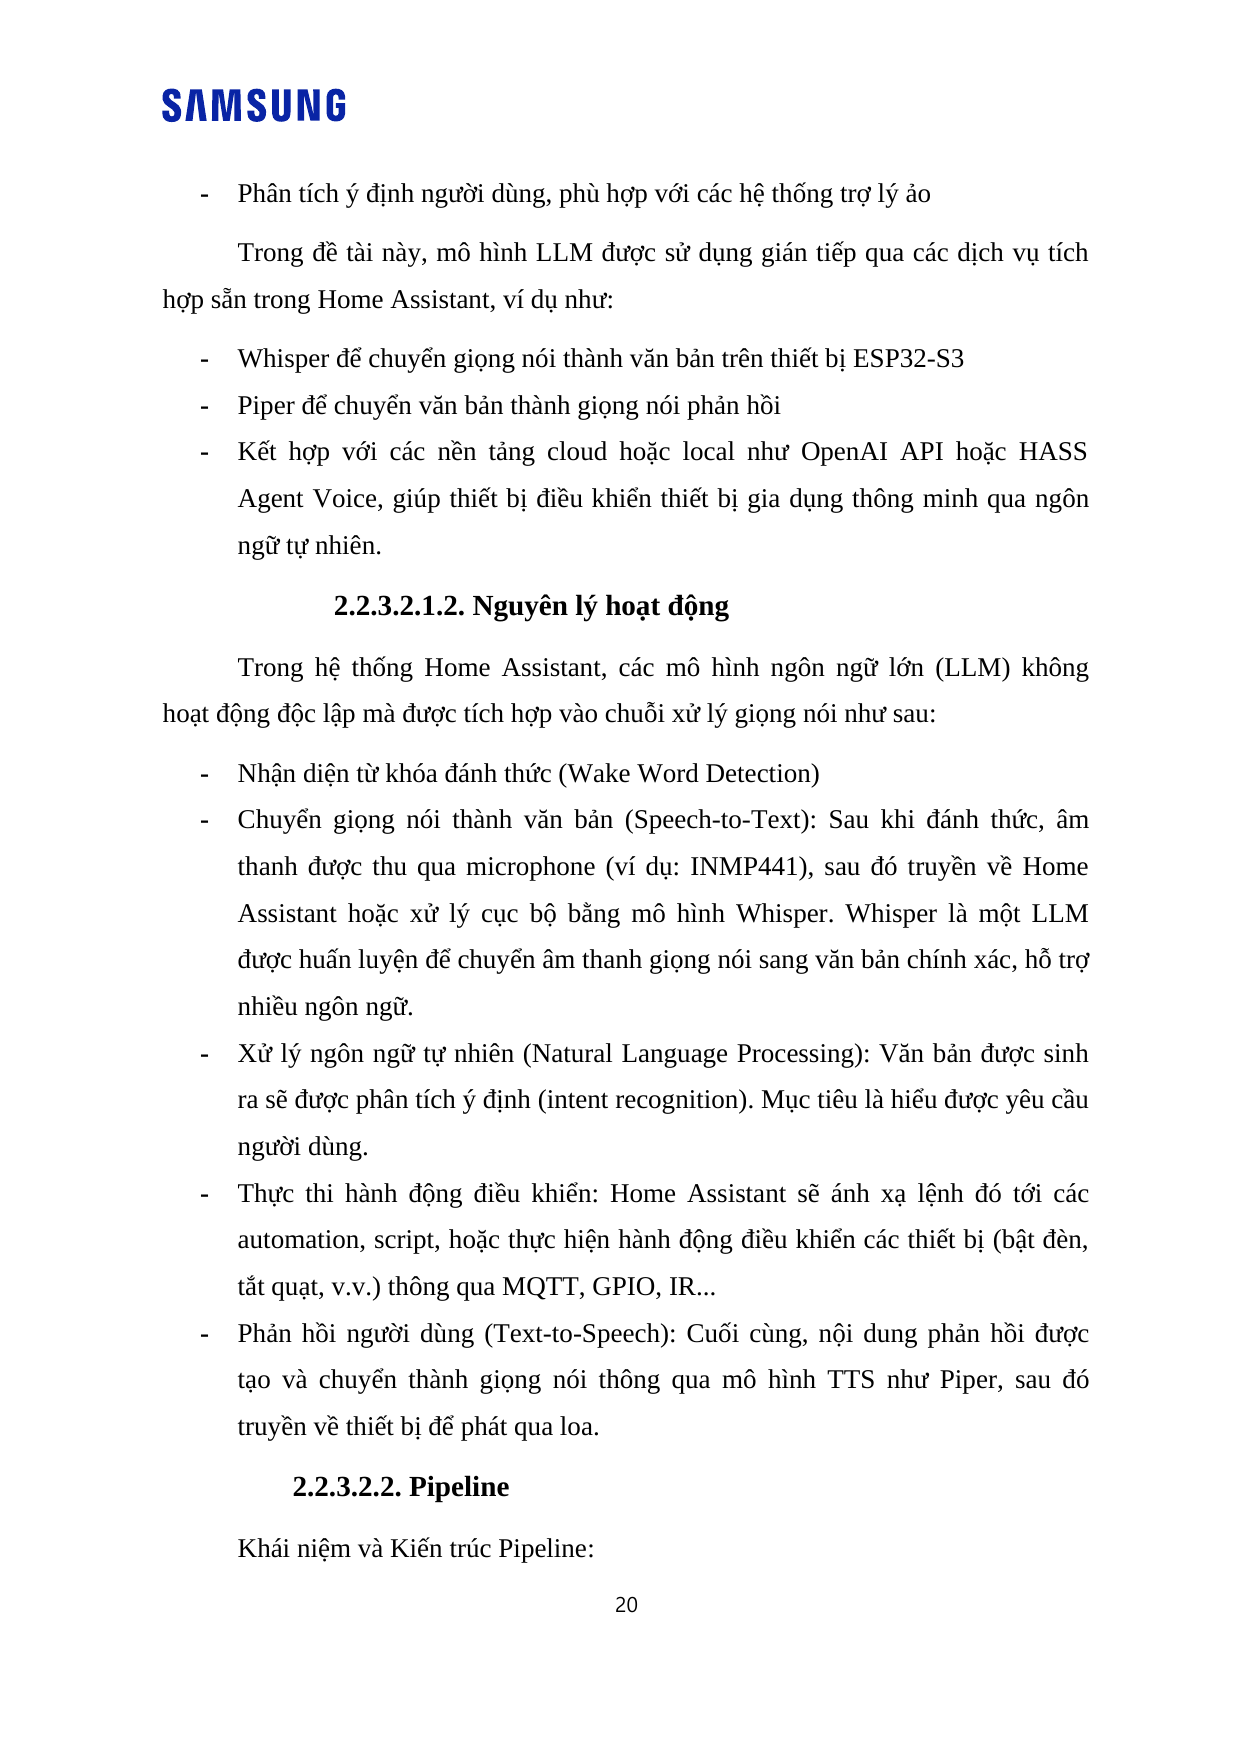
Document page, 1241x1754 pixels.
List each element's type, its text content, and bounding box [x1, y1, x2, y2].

list Thực thi hành động điều khiển: Home Assistant sẽ ánh xạ lệnh đó tới các automation, script, hoặc thực hiện hành động điều khiển các thiết bị (bật đèn, tắt quạt, v.v.) thông qua MQTT, GPIO, IR... [200, 1177, 1090, 1301]
list Whisper để chuyển giọng nói thành văn bản trên thiết bị ESP32-S3 [200, 342, 1090, 373]
list Chuyển giọng nói thành văn bản (Speech-to-Text): Sau khi đánh thức, âm thanh được thu qua microphone (ví dụ: INMP441), sau đó truyền về Home Assistant hoặc xử lý cục bộ bằng mô hình Whisper. Whisper là một LLM được huấn luyện để chuyển âm thanh giọng nói sang văn bản chính xác, hỗ trợ nhiều ngôn ngữ. [200, 803, 1090, 1021]
list Piper để chuyển văn bản thành giọng nói phản hồi [200, 389, 1090, 420]
text Trong đề tài này, mô hình LLM được sử dụng gián tiếp qua các dịch vụ tích hợp sẵn trong Home Assistant, ví dụ như: [162, 236, 1090, 314]
text 2.2.3.2.2. Pipeline [292, 1469, 1090, 1503]
list Nhận diện từ khóa đánh thức (Wake Word Detection) [200, 757, 1090, 788]
list Phân tích ý định người dùng, phù hợp với các hệ thống trợ lý ảo [200, 177, 1090, 208]
text Khái niệm và Kiến trúc Pipeline: [162, 1532, 1090, 1563]
text 2.2.3.2.1.2. Nguyên lý hoạt động [334, 588, 1090, 622]
list Xử lý ngôn ngữ tự nhiên (Natural Language Processing): Văn bản được sinh ra sẽ được phân tích ý định (intent recognition). Mục tiêu là hiểu được yêu cầu người dùng. [200, 1037, 1090, 1161]
list Kết hợp với các nền tảng cloud hoặc local như OpenAI API hoặc HASS Agent Voice, giúp thiết bị điều khiển thiết bị gia dụng thông minh qua ngôn ngữ tự nhiên. [200, 436, 1090, 560]
text Trong hệ thống Home Assistant, các mô hình ngôn ngữ lớn (LLM) không hoạt động độc lập mà được tích hợp vào chuỗi xử lý giọng nói như sau: [162, 651, 1090, 729]
list Phản hồi người dùng (Text-to-Speech): Cuối cùng, nội dung phản hồi được tạo và chuyển thành giọng nói thông qua mô hình TTS như Piper, sau đó truyền về thiết bị để phát qua loa. [200, 1317, 1090, 1441]
